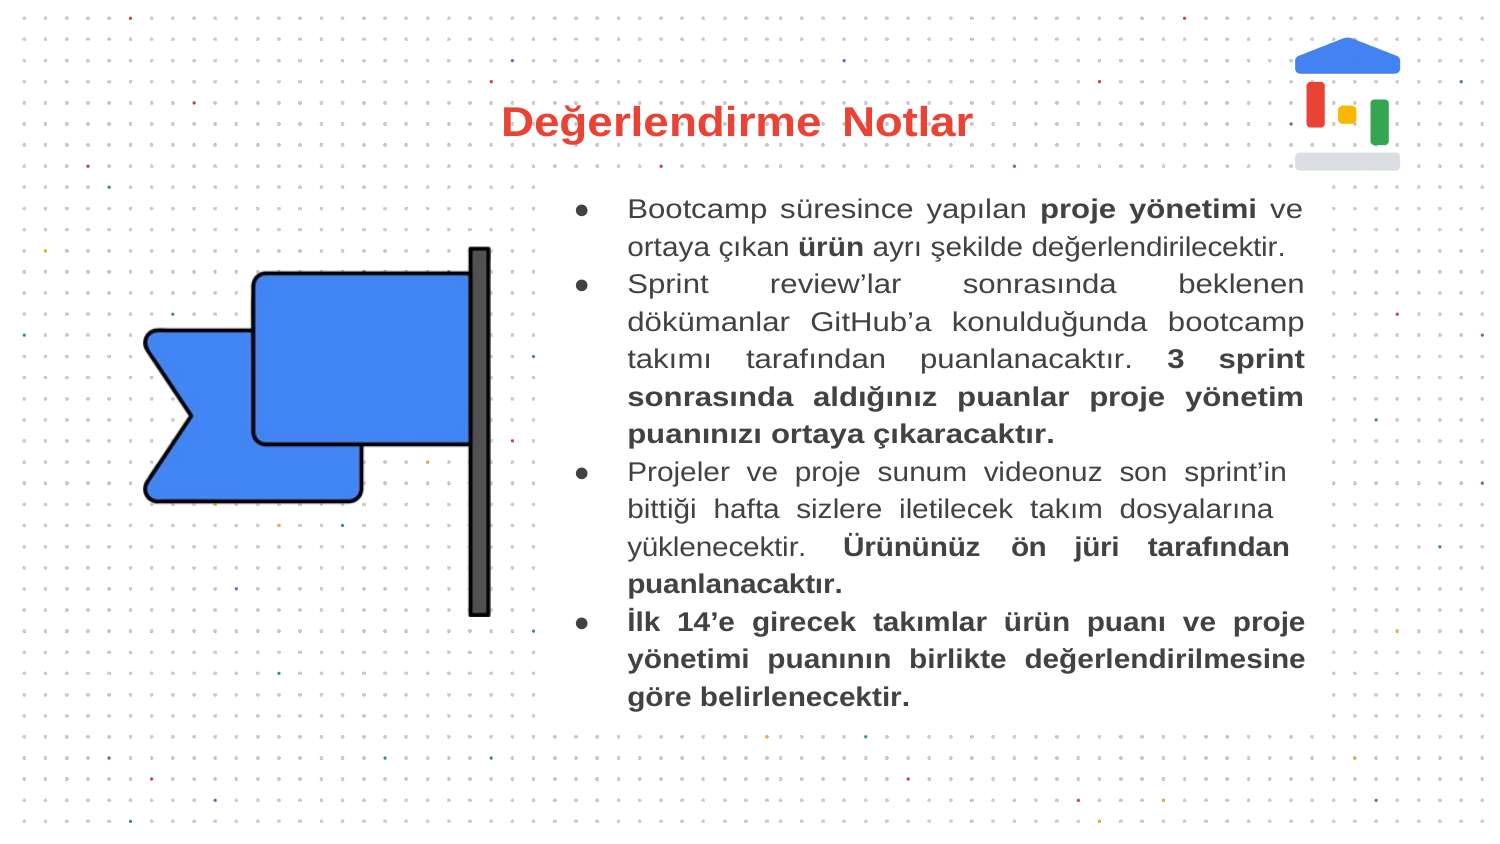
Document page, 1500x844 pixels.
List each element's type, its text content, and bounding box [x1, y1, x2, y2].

list Bootcamp süresince yapılan proje yönetimi ve ortaya çıkan ürün ayrı şekilde değerlendirilecektir. [573, 193, 1303, 262]
list Projeler ve proje sunum videonuz son sprint’in bittiği hafta sizlere iletilecek takım dosyalarına yüklenecektir. Ürününüz ön jüri tarafından puanlanacaktır. [573, 456, 1305, 599]
picture [7, 2, 1500, 841]
list Sprint review’lar sonrasında beklenen dökümanlar GitHub’a konulduğunda bootcamp takımı tarafından puanlanacaktır. 3 sprint sonrasında aldığınız puanlar proje yönetim puanınızı ortaya çıkaracaktır. [573, 268, 1305, 449]
text Değerlendirme Notlar [141, 97, 1333, 145]
list İlk 14’e girecek takımlar ürün puanı ve proje yönetimi puanının birlikte değerlendirilmesine göre belirlenecektir. [573, 606, 1306, 712]
